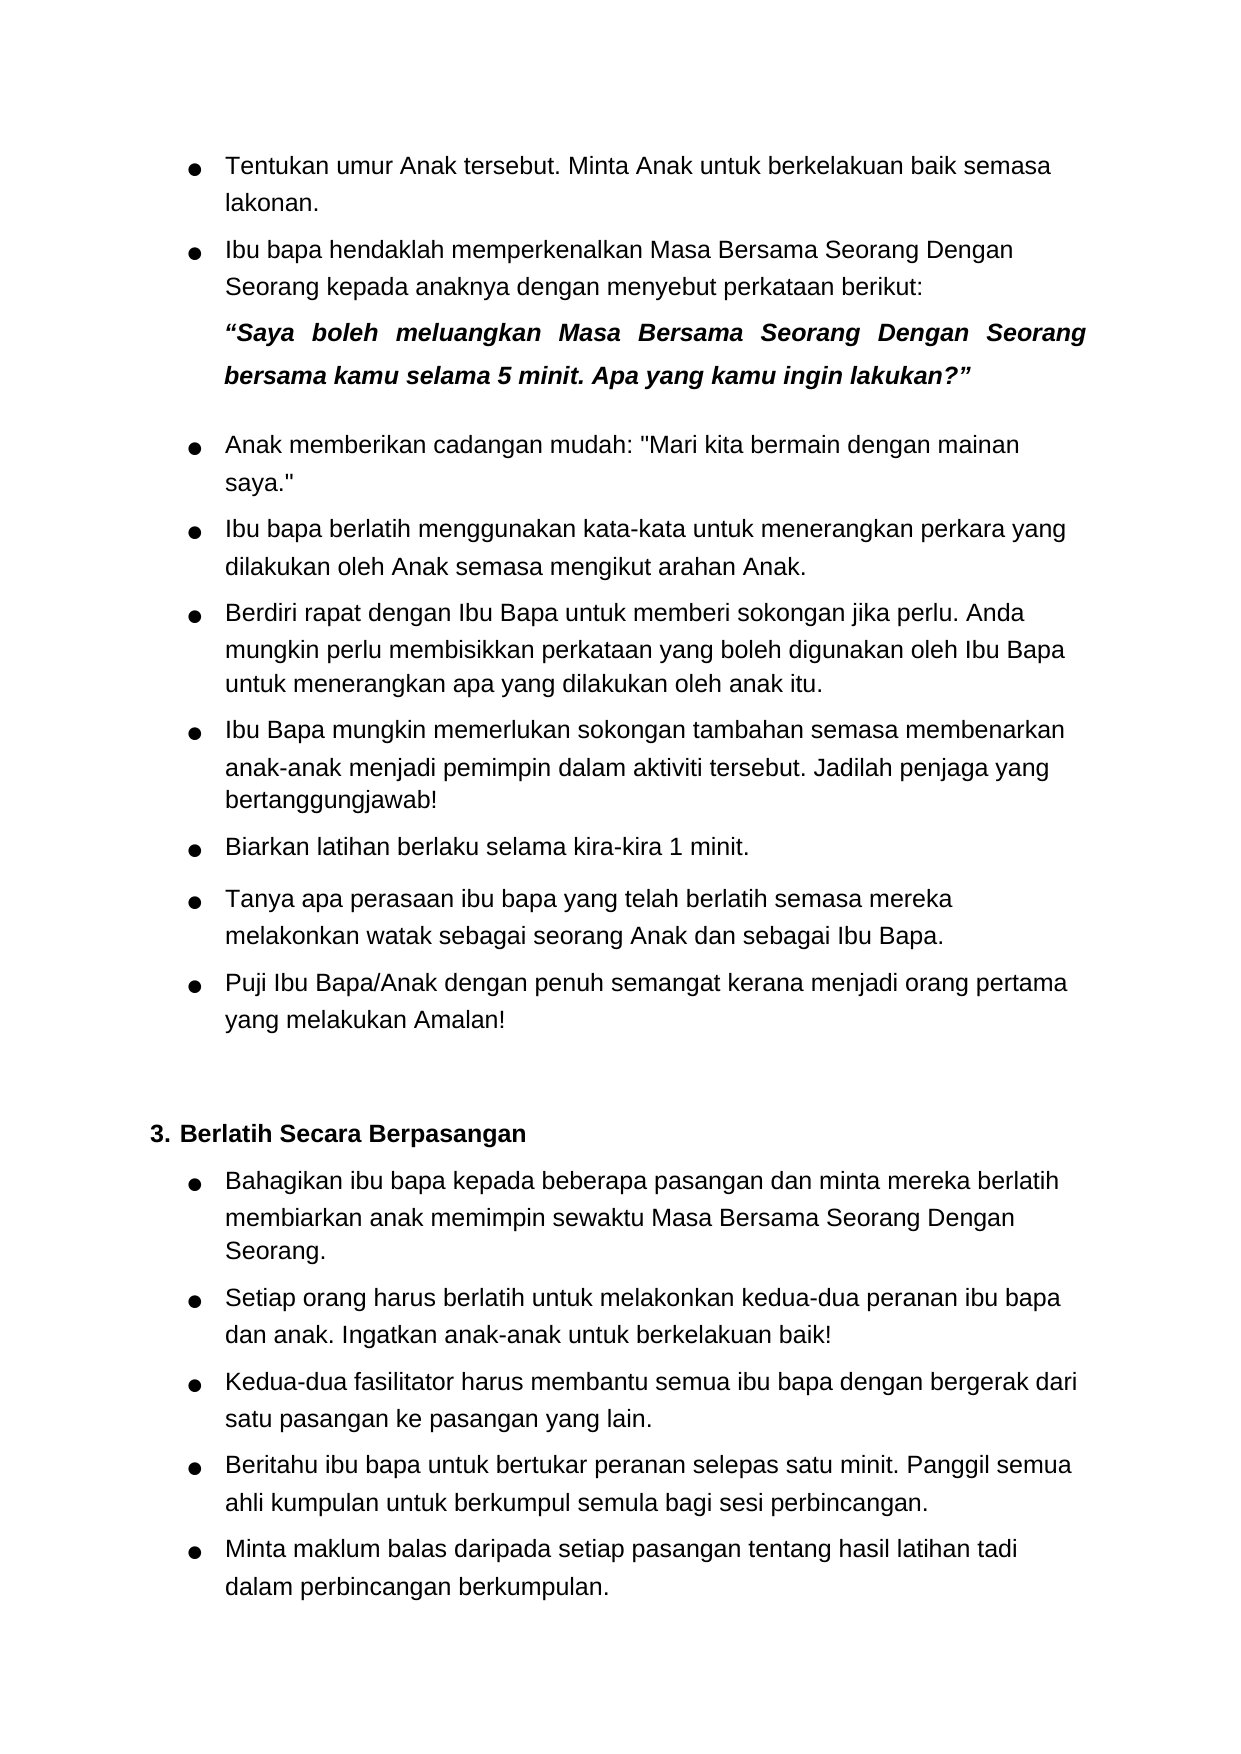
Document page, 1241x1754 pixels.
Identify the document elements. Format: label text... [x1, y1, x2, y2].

list Biarkan latihan berlaku selama kira-kira 1 minit. [187, 831, 1090, 865]
list Ibu Bapa mungkin memerlukan sokongan tambahan semasa membenarkan anak-anak menjadi pemimpin dalam aktiviti tersebut. Jadilah penjaga yang bertanggungjawab! [187, 714, 1090, 814]
text “Saya boleh meluangkan Masa Bersama Seorang Dengan Seorang bersama kamu selama 5 minit. Apa yang kamu ingin lakukan?” [224, 318, 1090, 390]
list Puji Ibu Bapa/Anak dengan penuh semangat kerana menjadi orang pertama yang melakukan Amalan! [187, 967, 1090, 1034]
list Kedua-dua fasilitator harus membantu semua ibu bapa dengan bergerak dari satu pasangan ke pasangan yang lain. [187, 1365, 1090, 1432]
list Bahagikan ibu bapa kepada beberapa pasangan dan minta mereka berlatih membiarkan anak memimpin sewaktu Masa Bersama Seorang Dengan Seorang. [187, 1164, 1090, 1264]
list Setiap orang harus berlatih untuk melakonkan kedua-dua peranan ibu bapa dan anak. Ingatkan anak-anak untuk berkelakuan baik! [187, 1281, 1090, 1348]
list Berdiri rapat dengan Ibu Bapa untuk memberi sokongan jika perlu. Anda mungkin perlu membisikkan perkataan yang boleh digunakan oleh Ibu Bapa untuk menerangkan apa yang dilakukan oleh anak itu. [187, 597, 1090, 697]
list Ibu bapa hendaklah memperkenalkan Masa Bersama Seorang Dengan Seorang kepada anaknya dengan menyebut perkataan berikut: [187, 234, 1090, 301]
list Beritahu ibu bapa untuk bertukar peranan selepas satu minit. Panggil semua ahli kumpulan untuk berkumpul semula bagi sesi perbincangan. [187, 1449, 1090, 1516]
list Ibu bapa berlatih menggunakan kata-kata untuk menerangkan perkara yang dilakukan oleh Anak semasa mengikut arahan Anak. [187, 513, 1090, 580]
list Minta maklum balas daripada setiap pasangan tentang hasil latihan tadi dalam perbincangan berkumpulan. [187, 1533, 1090, 1600]
list Tanya apa perasaan ibu bapa yang telah berlatih semasa mereka melakonkan watak sebagai seorang Anak dan sebagai Ibu Bapa. [187, 883, 1090, 950]
list Berlatih Secara Berpasangan [150, 1119, 1090, 1148]
list Tentukan umur Anak tersebut. Minta Anak untuk berkelakuan baik semasa lakonan. [187, 150, 1090, 217]
list Anak memberikan cadangan mudah: "Mari kita bermain dengan mainan saya." [187, 429, 1090, 496]
